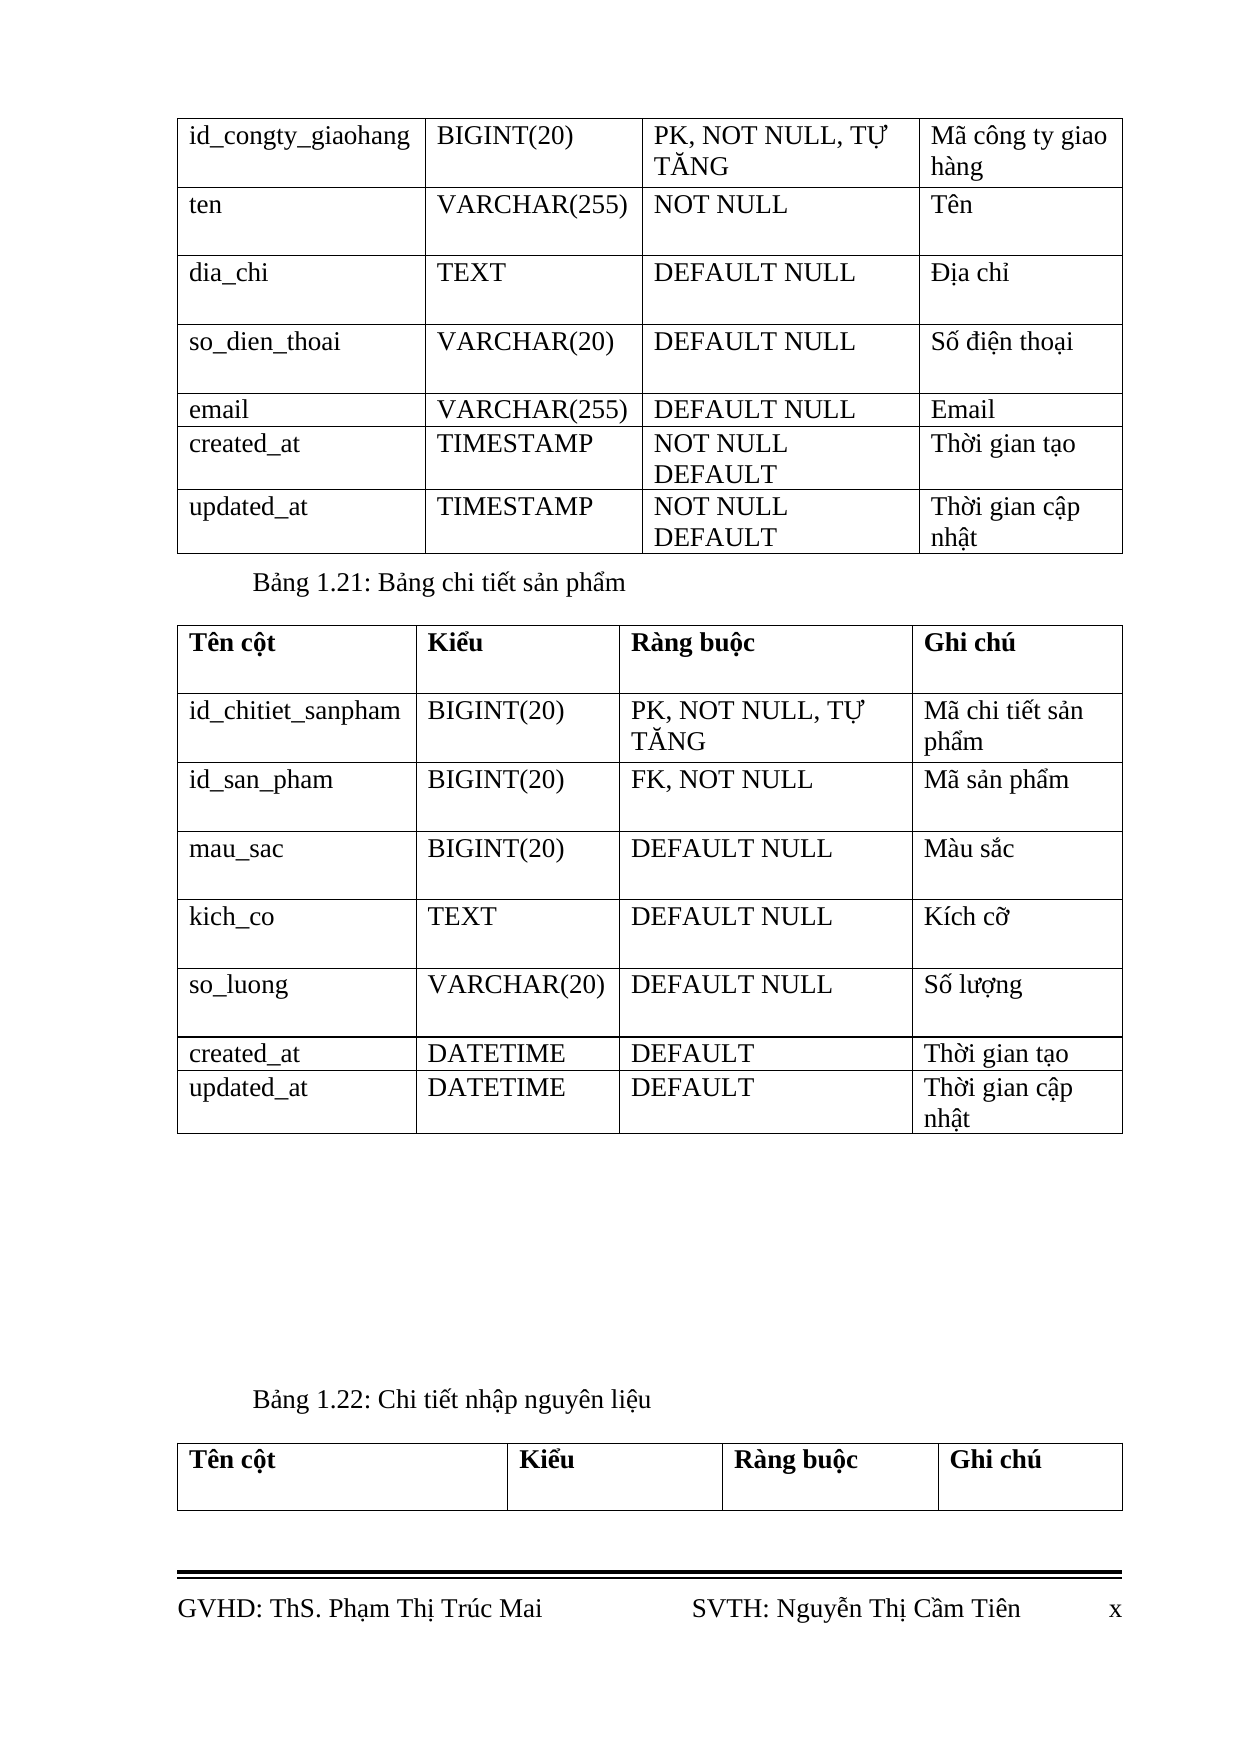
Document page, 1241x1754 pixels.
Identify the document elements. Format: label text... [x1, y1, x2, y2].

table_cell updated_at [178, 490, 425, 553]
table_cell ten [178, 188, 425, 255]
table_cell NOT NULL DEFAULT [643, 490, 919, 553]
table_cell DEFAULT NULL [643, 325, 919, 393]
table_cell Số điện thoại [920, 325, 1122, 393]
table_cell TEXT [417, 900, 619, 967]
table_cell Thời gian tạo [920, 427, 1122, 489]
table_cell DEFAULT NULL [620, 900, 912, 967]
table_header Ghi chú [913, 626, 1122, 693]
table_cell DEFAULT [620, 1071, 912, 1133]
table_cell TEXT [426, 256, 642, 324]
table_cell id_chitiet_sanpham [178, 694, 416, 762]
table_cell DEFAULT NULL [620, 969, 912, 1036]
table_cell Tên [920, 188, 1122, 255]
table_header Ràng buộc [723, 1444, 938, 1510]
table_cell TIMESTAMP [426, 427, 642, 489]
table_cell BIGINT(20) [417, 832, 619, 898]
table_cell Mã sản phẩm [913, 763, 1122, 831]
table_cell Mã chi tiết sản phẩm [913, 694, 1122, 762]
table_cell VARCHAR(255) [426, 394, 642, 426]
table_cell Số lượng [913, 969, 1122, 1036]
table_cell Email [920, 394, 1122, 426]
table_cell DEFAULT [620, 1038, 912, 1070]
table_cell BIGINT(20) [417, 763, 619, 831]
table_cell updated_at [178, 1071, 416, 1133]
table_header Kiểu [508, 1444, 722, 1510]
table_header Tên cột [178, 626, 416, 693]
table_cell Thời gian tạo [913, 1038, 1122, 1070]
table_cell VARCHAR(20) [426, 325, 642, 393]
table_cell Thời gian cập nhật [913, 1071, 1122, 1133]
table_cell Địa chỉ [920, 256, 1122, 324]
table_cell VARCHAR(20) [417, 969, 619, 1036]
table_cell TIMESTAMP [426, 490, 642, 553]
table_cell Mã công ty giao hàng [920, 119, 1122, 187]
table_cell BIGINT(20) [417, 694, 619, 762]
table_cell DATETIME [417, 1038, 619, 1070]
table_cell kich_co [178, 900, 416, 967]
table_cell PK, NOT NULL, TỰ TĂNG [643, 119, 919, 187]
table_cell VARCHAR(255) [426, 188, 642, 255]
table_cell BIGINT(20) [426, 119, 642, 187]
table_cell NOT NULL [643, 188, 919, 255]
table_cell id_san_pham [178, 763, 416, 831]
table_cell mau_sac [178, 832, 416, 898]
table_cell so_luong [178, 969, 416, 1036]
table_header Ghi chú [939, 1444, 1122, 1510]
table_cell email [178, 394, 425, 426]
table_header Kiểu [417, 626, 619, 693]
table_cell PK, NOT NULL, TỰ TĂNG [620, 694, 912, 762]
table_header Ràng buộc [620, 626, 912, 693]
table_cell DEFAULT NULL [643, 394, 919, 426]
table_cell Kích cỡ [913, 900, 1122, 967]
table_cell NOT NULL DEFAULT [643, 427, 919, 489]
table_cell DEFAULT NULL [643, 256, 919, 324]
table_cell FK, NOT NULL [620, 763, 912, 831]
table_cell Màu sắc [913, 832, 1122, 898]
table_header Tên cột [178, 1444, 507, 1510]
table_cell DATETIME [417, 1071, 619, 1133]
table_cell Thời gian cập nhật [920, 490, 1122, 553]
table_cell id_congty_giaohang [178, 119, 425, 187]
table_cell created_at [178, 1038, 416, 1070]
table_cell dia_chi [178, 256, 425, 324]
table_cell created_at [178, 427, 425, 489]
table_cell DEFAULT NULL [620, 832, 912, 898]
table_cell so_dien_thoai [178, 325, 425, 393]
